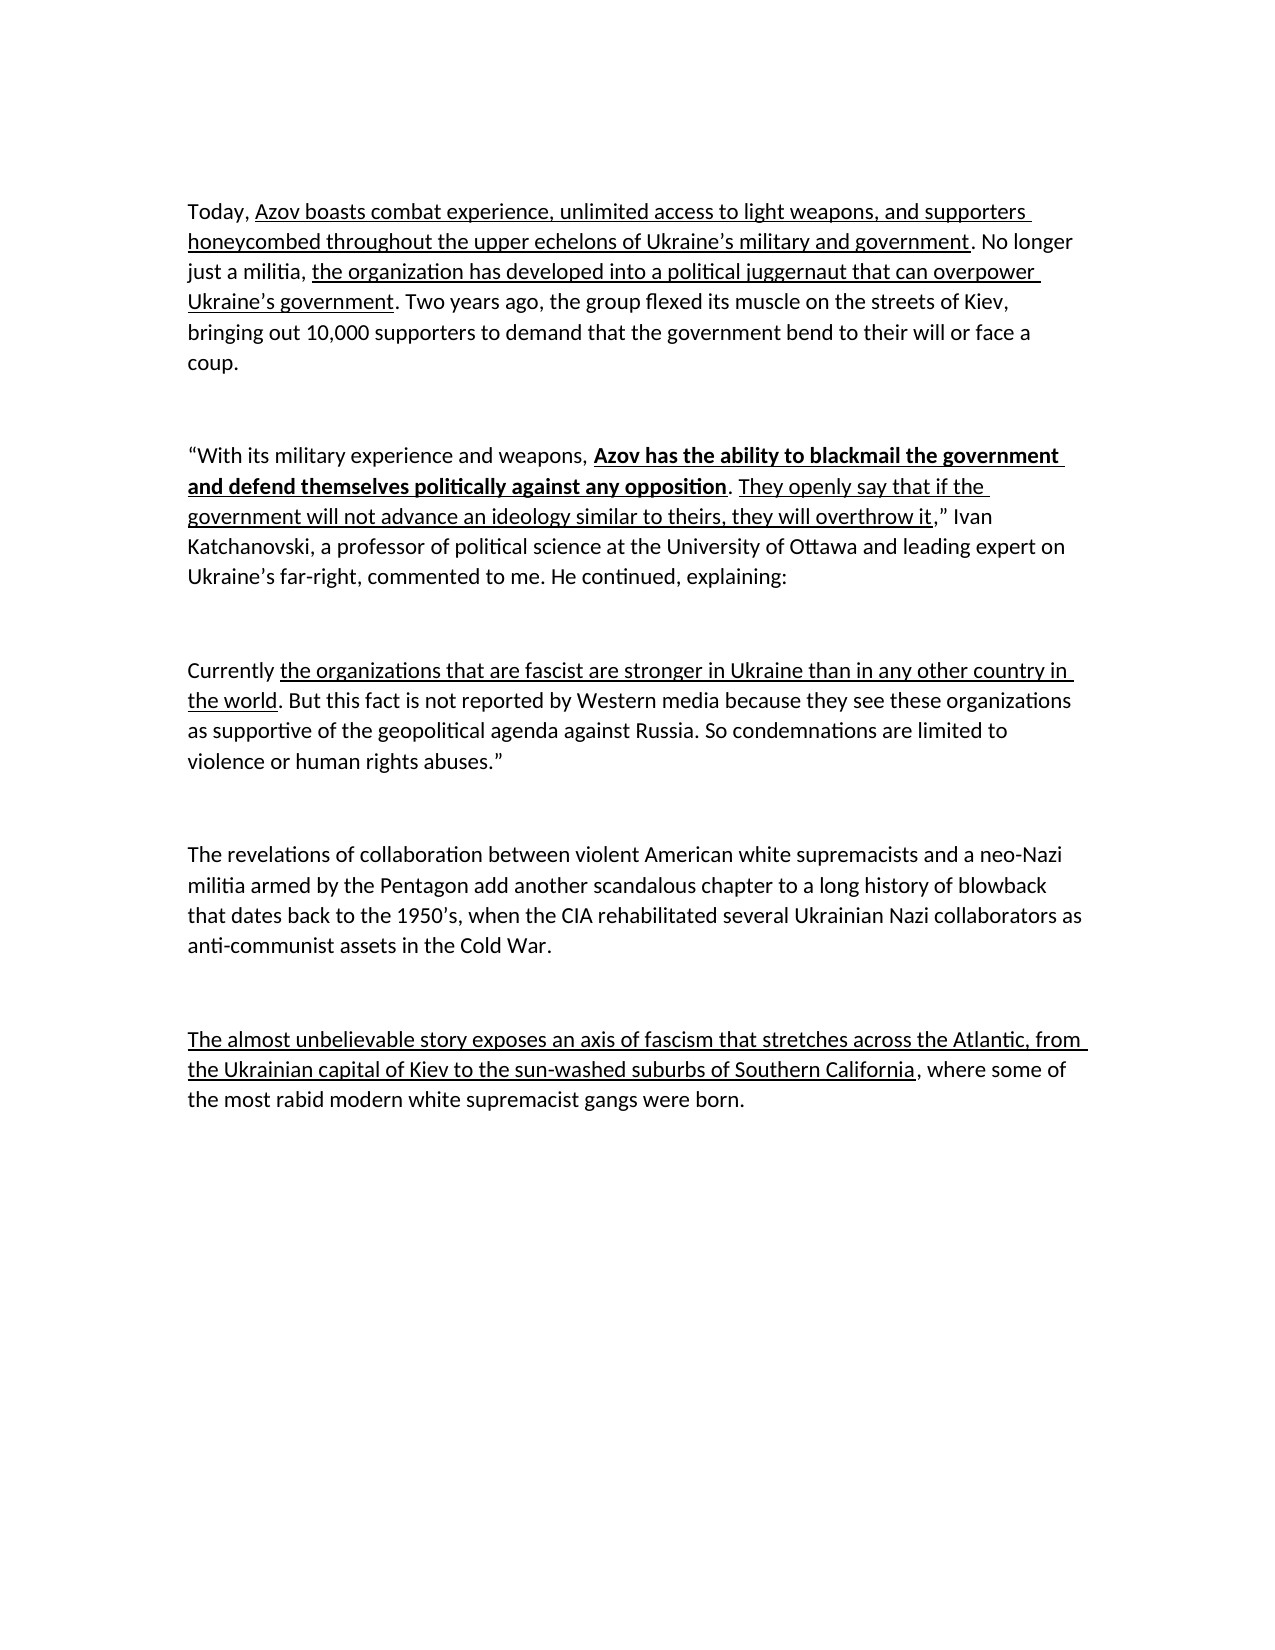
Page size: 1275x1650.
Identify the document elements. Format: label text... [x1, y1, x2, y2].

text The almost unbelievable story exposes an axis of fascism that stretches across the Atlantic, from the Ukrainian capital of Kiev to the sun-washed suburbs of Southern California, where some of the most rabid modern white supremacist gangs were born. [187, 1050, 1087, 1113]
text “With its military experience and weapons, Azov has the ability to blackmail the government and defend themselves politically against any opposition. They openly say that if the government will not advance an ideology similar to theirs, they will overthrow it,” Ivan Katchanovski, a professor of political science at the University of Ottawa and leading expert on Ukraine’s far-right, commented to me. He continued, explaining: [187, 442, 1087, 591]
text Today, Azov boasts combat experience, unlimited access to light weapons, and supporters honeycombed throughout the upper echelons of Ukraine’s military and government. No longer just a militia, the organization has developed into a political juggernaut that can overpower Ukraine’s government. Two years ago, the group flexed its muscle on the streets of Kiev, bringing out 10,000 supporters to demand that the government bend to their will or face a coup. [187, 197, 1087, 376]
text Currently the organizations that are fascist are stronger in Ukraine than in any other country in the world. But this fact is not reported by Western media because they see these organizations as supportive of the geopolitical agenda against Russia. So condemnations are limited to violence or human rights abuses.” [187, 656, 1087, 775]
text The revelations of collaboration between violent American white supremacists and a neo-Nazi militia armed by the Pentagon add another scandalous chapter to a long history of blowback that dates back to the 1950’s, when the CIA rehabilitated several Ukrainian Nazi collaborators as anti-communist assets in the Cold War. [187, 841, 1087, 959]
text The almost unbelievable story exposes an axis of fascism that stretches across the Atlantic, from the Ukrainian capital of Kiev to the sun-washed suburbs of Southern California, where some of the most rabid modern white supremacist gangs were born. [187, 1025, 1087, 1049]
